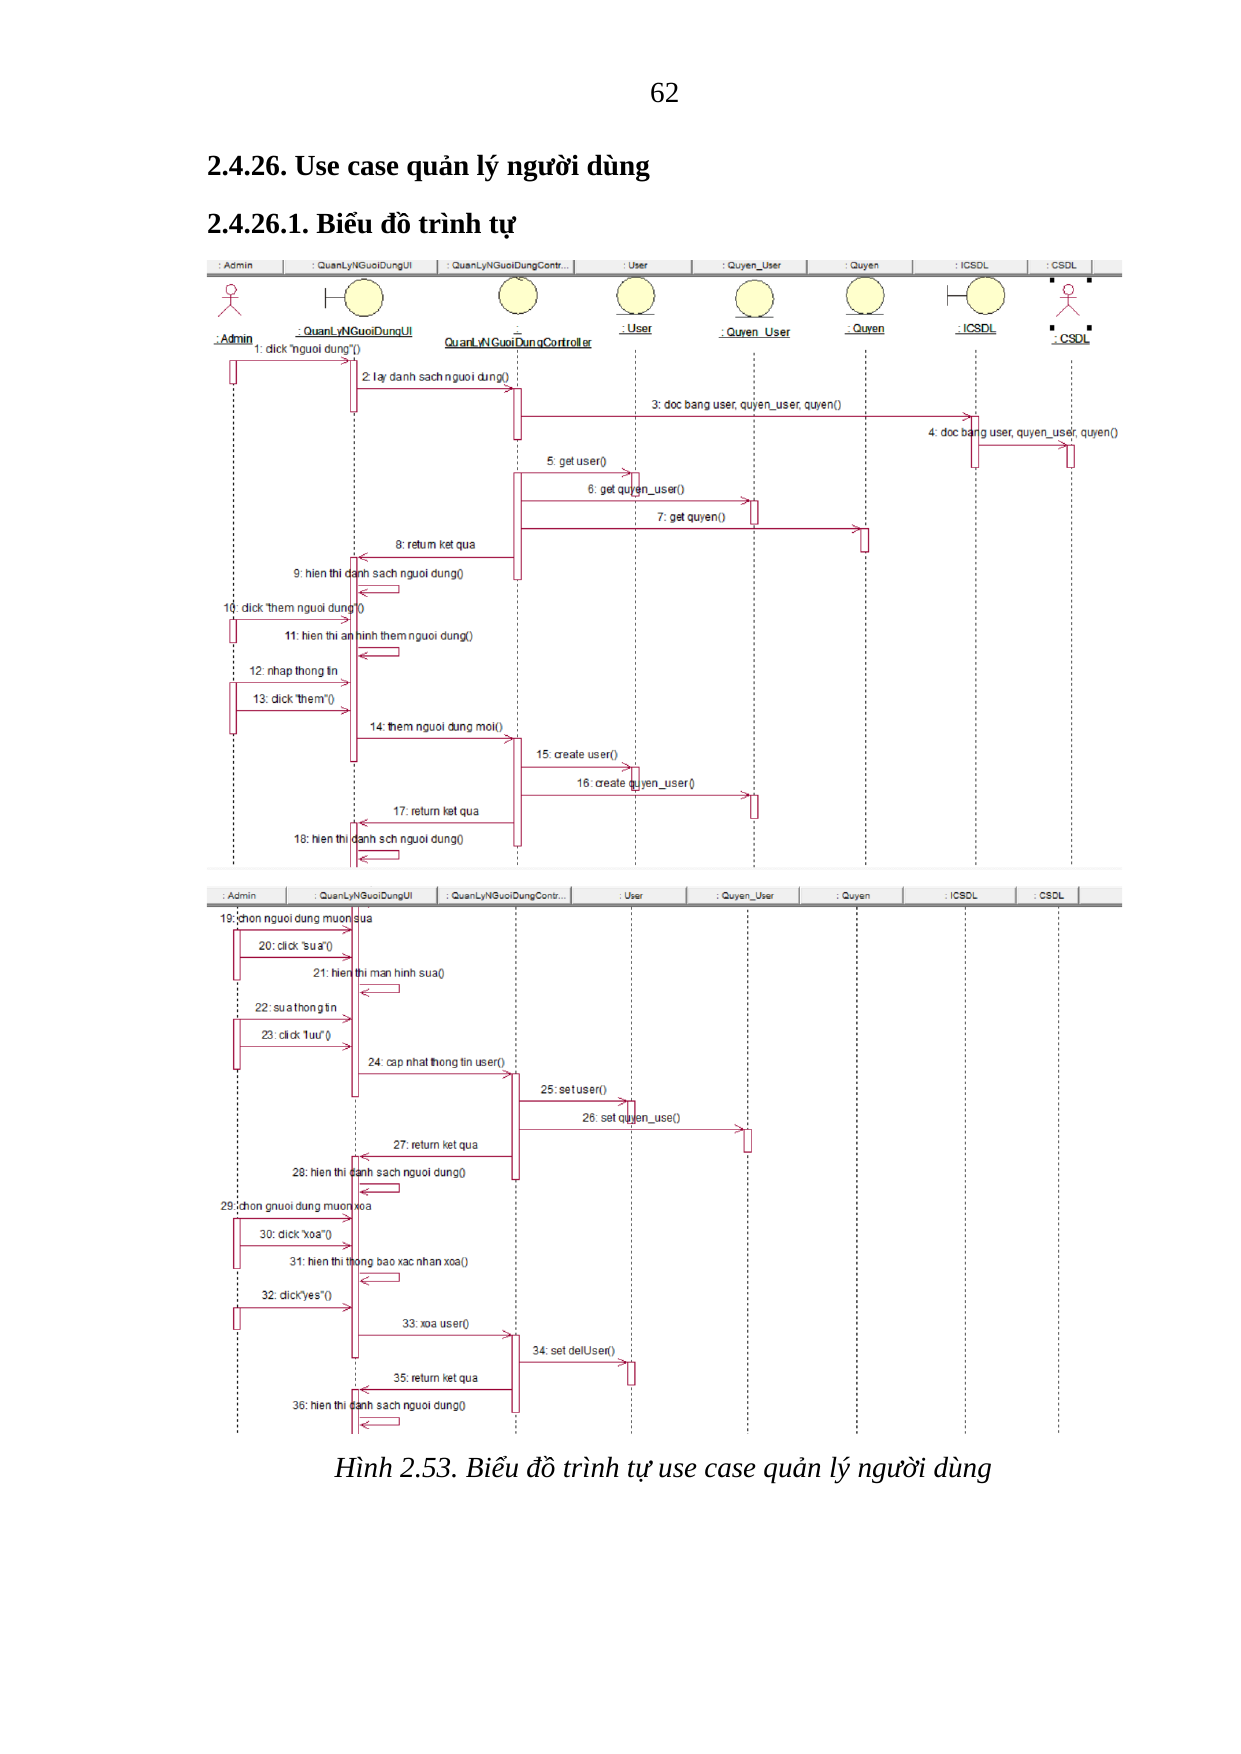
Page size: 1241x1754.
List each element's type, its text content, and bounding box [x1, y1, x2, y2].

picture [206, 260, 1123, 870]
picture [206, 886, 1123, 1434]
subtitle 2.4.26.1. Biểu đồ trình tự [207, 206, 1122, 240]
text Hình 2.53. Biểu đồ trình tự use case quản lý người dùng [207, 1451, 1122, 1484]
subtitle 2.4.26. Use case quản lý người dùng [207, 148, 1122, 181]
